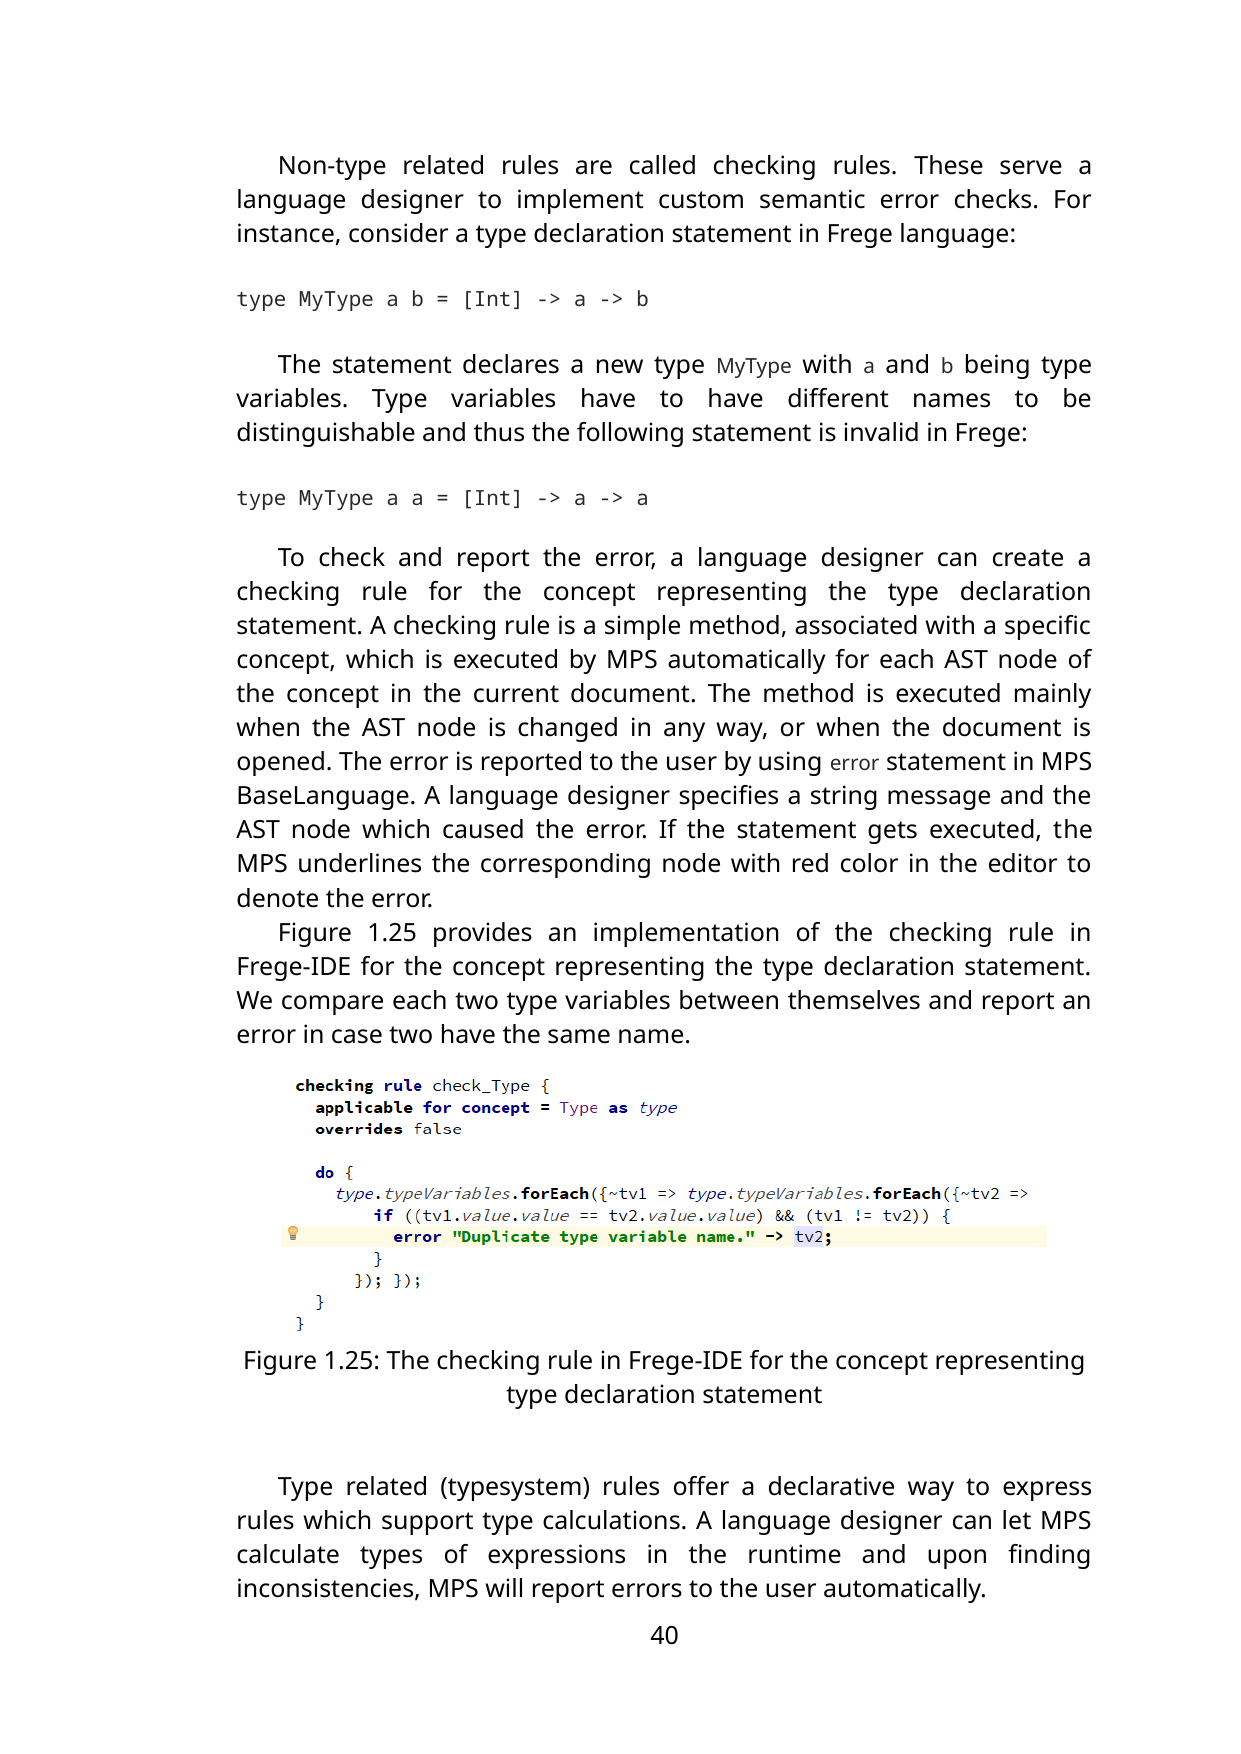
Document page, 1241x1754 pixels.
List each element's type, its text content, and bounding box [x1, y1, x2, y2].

text type MyType a a = [Int] -> a -> a [236, 483, 1092, 511]
text Figure 1.25: The checking rule in Frege-IDE for the concept representing type declaration statement [236, 1343, 1092, 1411]
text Non-type related rules are called checking rules. These serve a language designer to implement custom semantic error checks. For instance, consider a type declaration statement in Frege language: [236, 148, 1092, 250]
text The statement declares a new type MyType with a and b being type variables. Type variables have to have different names to be distinguishable and thus the following statement is invalid in Frege: [236, 346, 1092, 449]
text To check and report the error, a language designer can create a checking rule for the concept representing the type declaration statement. A checking rule is a simple method, associated with a specific concept, which is executed by MPS automatically for each AST node of the concept in the current document. The method is executed mainly when the AST node is changed in any way, or when the document is opened. The error is reported to the user by using error statement in MPS BaseLanguage. A language designer specifies a string message and the AST node which caused the error. If the statement gets executed, the MPS underlines the corresponding node with red color in the editor to denote the error. [236, 539, 1092, 914]
text Figure 1.25 provides an implementation of the checking rule in Frege-IDE for the concept representing the type declaration statement. We compare each two type variables between themselves and report an error in case two have the same name. [236, 914, 1092, 1051]
text Type related (typesystem) rules offer a declarative way to express rules which support type calculations. A language designer can let MPS calculate types of expressions in the runtime and upon finding inconsistencies, MPS will report errors to the user automatically. [236, 1469, 1092, 1605]
text type MyType a b = [Int] -> a -> b [236, 284, 1092, 312]
picture [281, 1079, 1047, 1331]
